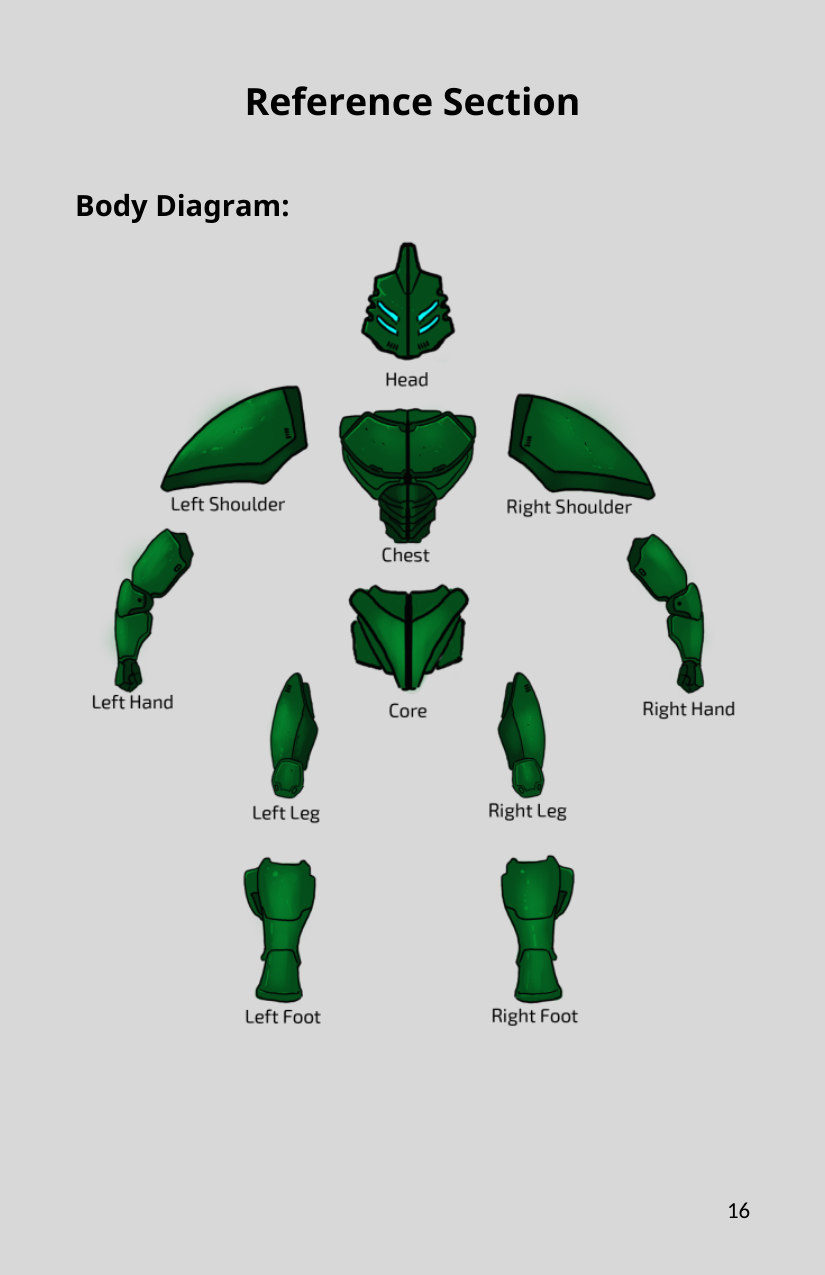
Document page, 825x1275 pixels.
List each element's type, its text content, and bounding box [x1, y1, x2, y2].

picture [75, 228, 750, 1037]
list Body Diagram: [75, 185, 750, 225]
list Reference Section [75, 75, 750, 126]
